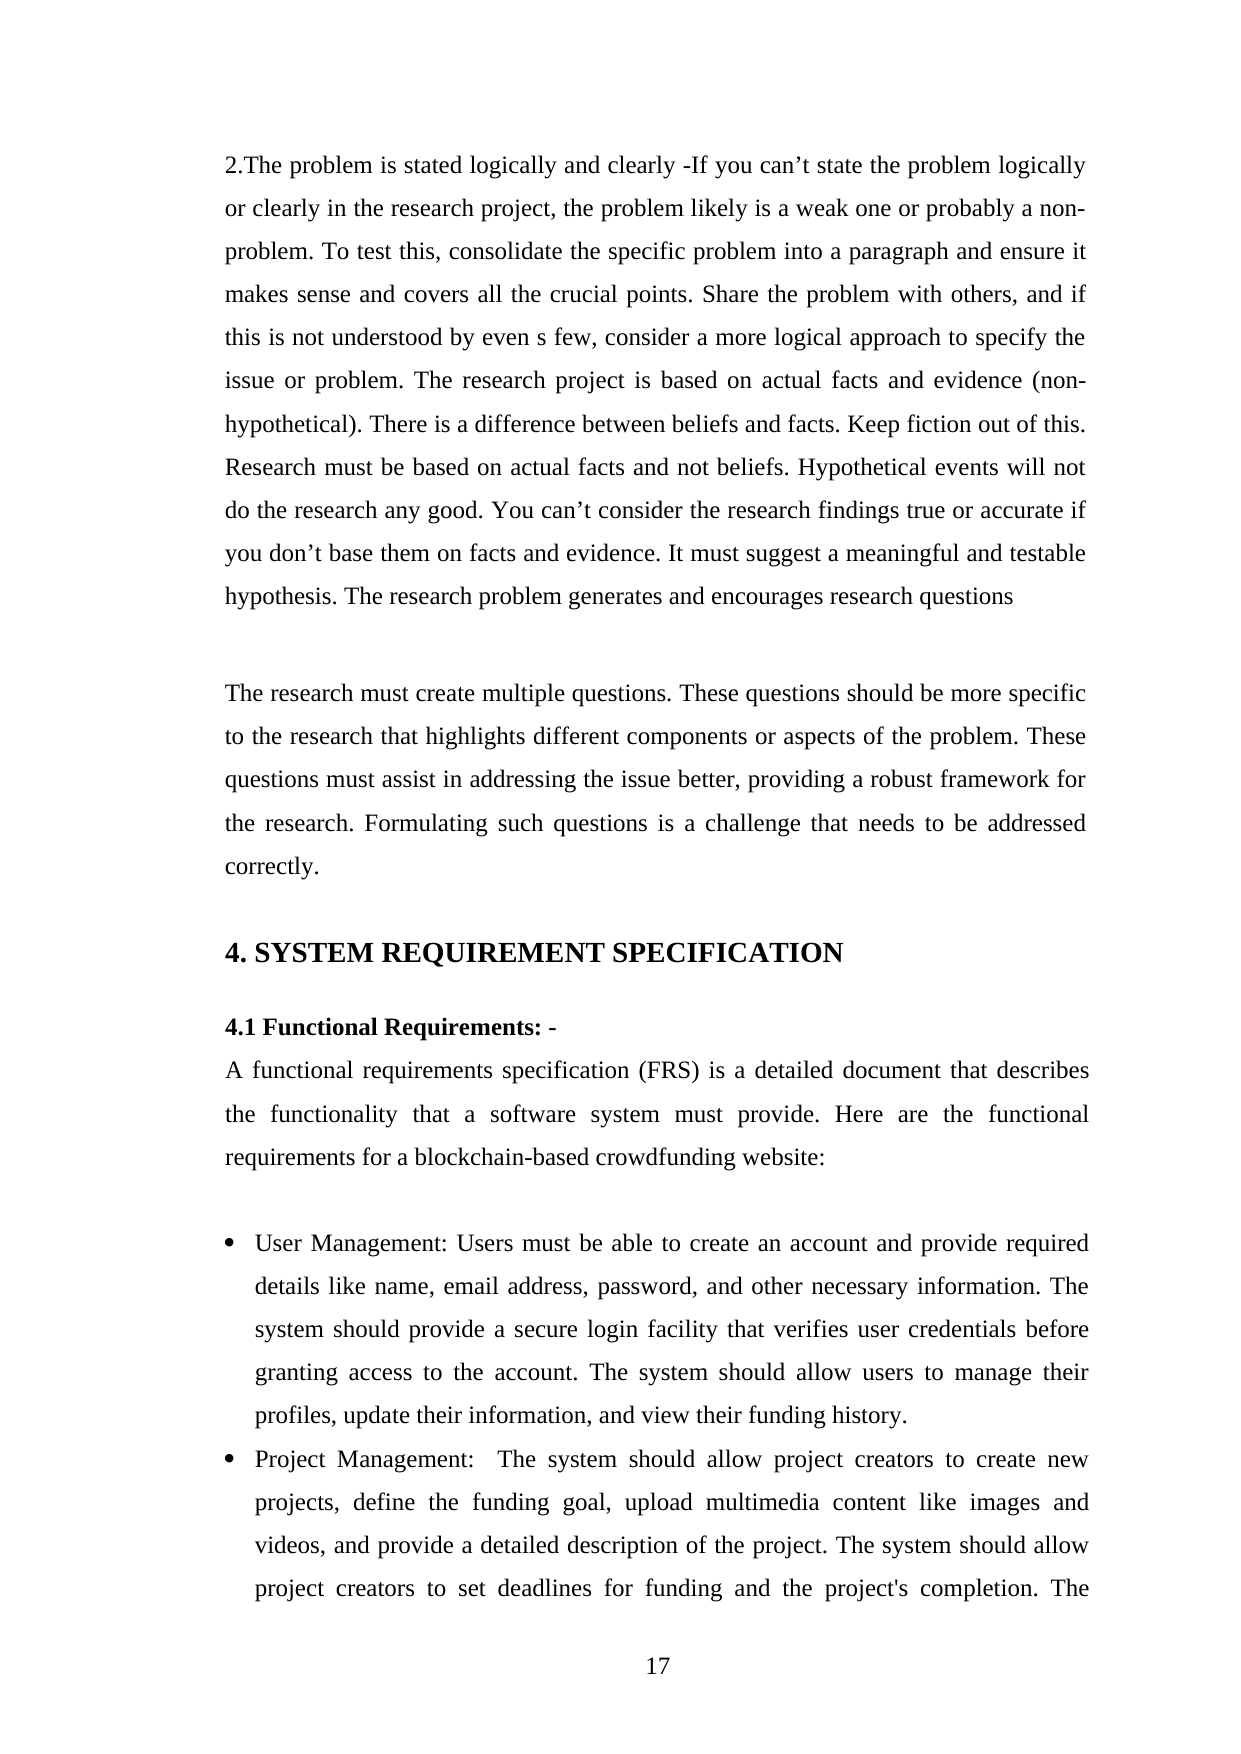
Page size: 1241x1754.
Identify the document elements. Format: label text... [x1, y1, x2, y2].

text 4. SYSTEM REQUIREMENT SPECIFICATION [225, 935, 1090, 969]
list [225, 1444, 1090, 1602]
list User Management: Users must be able to create an account and provide required details like name, email address, password, and other necessary information. The system should provide a secure login facility that verifies user credentials before granting access to the account. The system should allow users to manage their profiles, update their information, and view their funding history. [225, 1228, 1090, 1429]
text 2.The problem is stated logically and clearly -If you can’t state the problem logically or clearly in the research project, the problem likely is a weak one or probably a non-problem. To test this, consolidate the specific problem into a paragraph and ensure it makes sense and covers all the crucial points. Share the problem with others, and if this is not understood by even s few, consider a more logical approach to specify the issue or problem. The research project is based on actual facts and evidence (non-hypothetical). There is a difference between beliefs and facts. Keep fiction out of this. Research must be based on actual facts and not beliefs. Hypothetical events will not do the research any good. You can’t consider the research findings true or accurate if you don’t base them on facts and evidence. It must suggest a meaningful and testable hypothesis. The research problem generates and encourages research questions [224, 150, 1087, 610]
text A functional requirements specification (FRS) is a detailed document that describes the functionality that a software system must provide. Here are the functional requirements for a blockchain-based crowdfunding website: [225, 1056, 1090, 1171]
text The research must create multiple questions. These questions should be more specific to the research that highlights different components or aspects of the problem. These questions must assist in addressing the issue better, providing a robust framework for the research. Formulating such questions is a challenge that needs to be addressed correctly. [224, 678, 1087, 879]
text 4.1 Functional Requirements: - [225, 1012, 1090, 1041]
